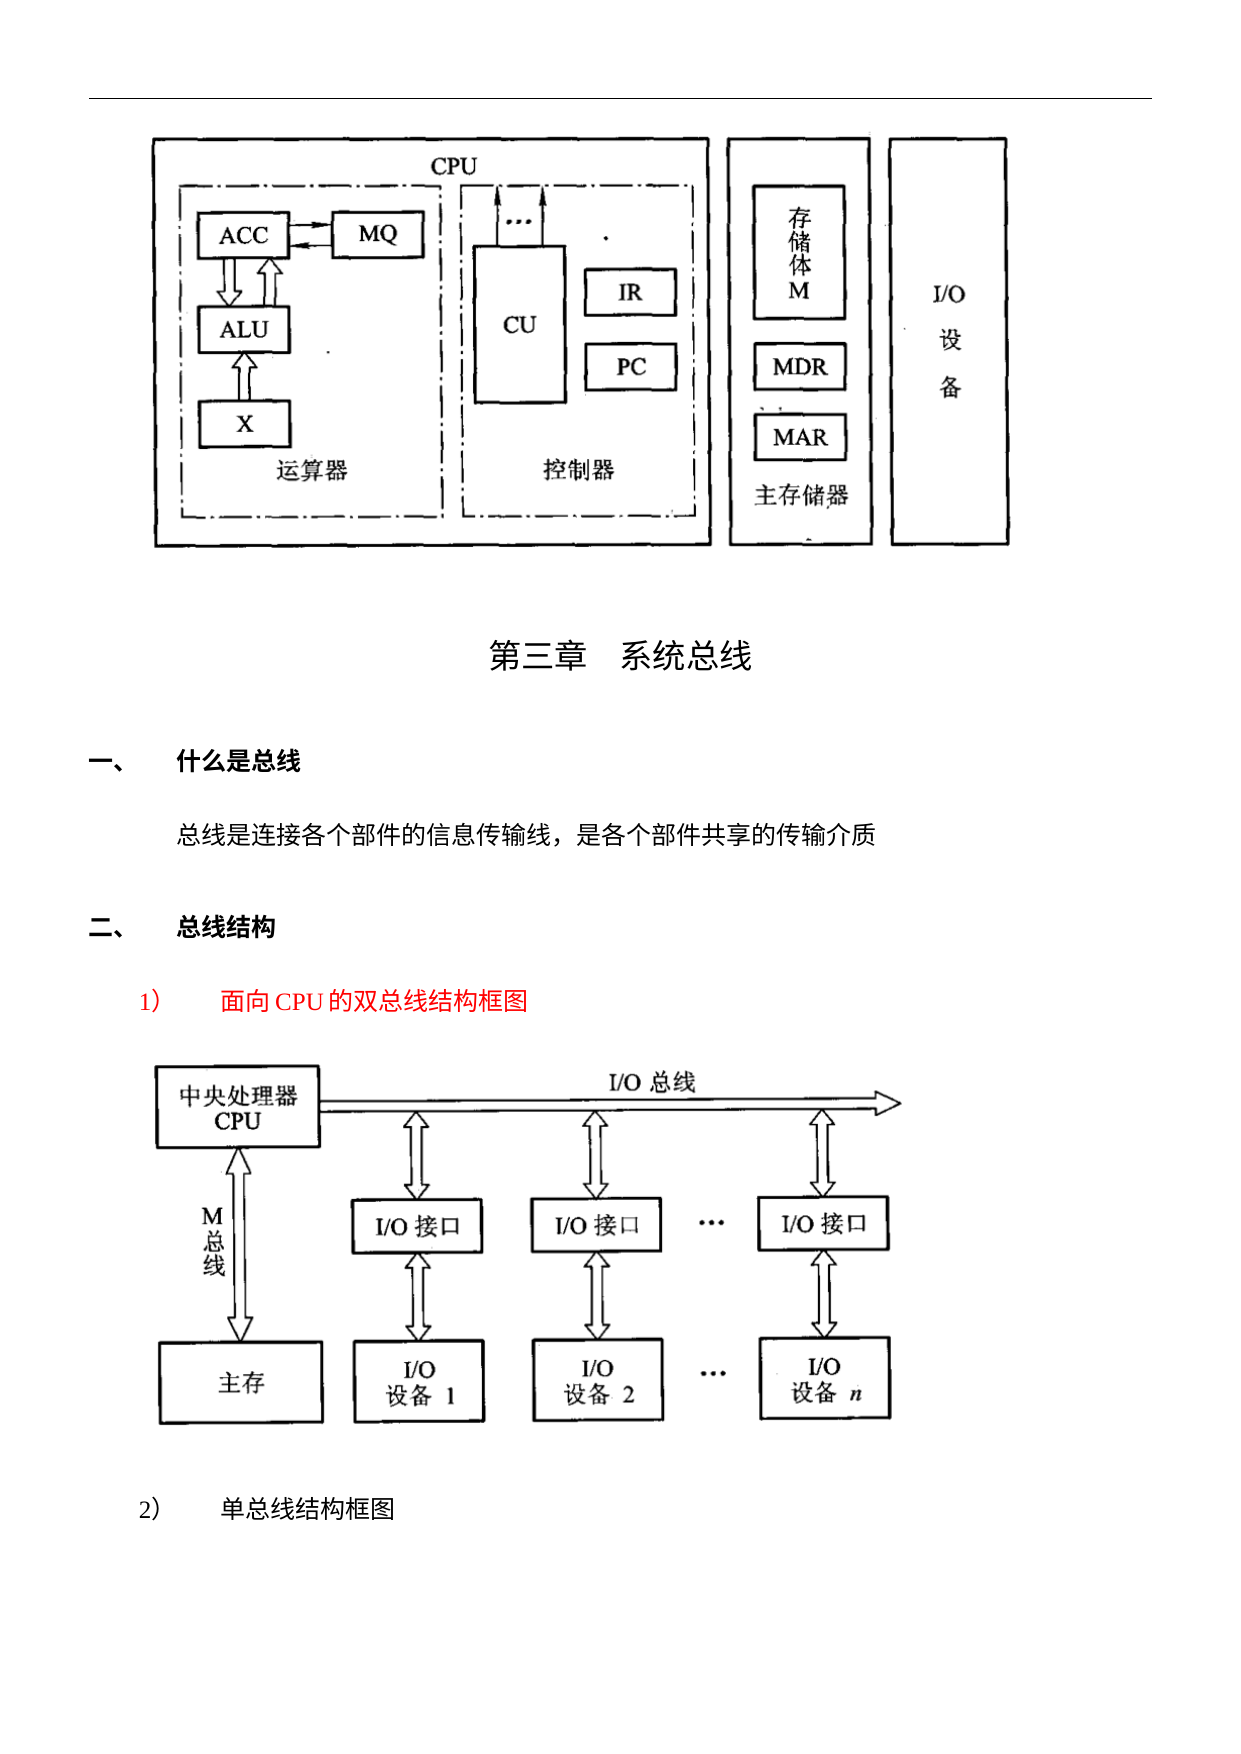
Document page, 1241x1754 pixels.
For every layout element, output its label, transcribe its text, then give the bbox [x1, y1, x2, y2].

text 总线是连接各个部件的信息传输线，是各个部件共享的传输介质 [89, 799, 1152, 867]
picture [138, 1051, 910, 1439]
list 系统总线 [89, 620, 1152, 688]
list 面向CPU的双总线结构框图 [139, 966, 1152, 1034]
picture [138, 126, 1025, 556]
text 总线结构 [89, 892, 1152, 959]
text 什么是总线 [89, 725, 1152, 793]
list 单总线结构框图 [139, 1474, 1152, 1542]
